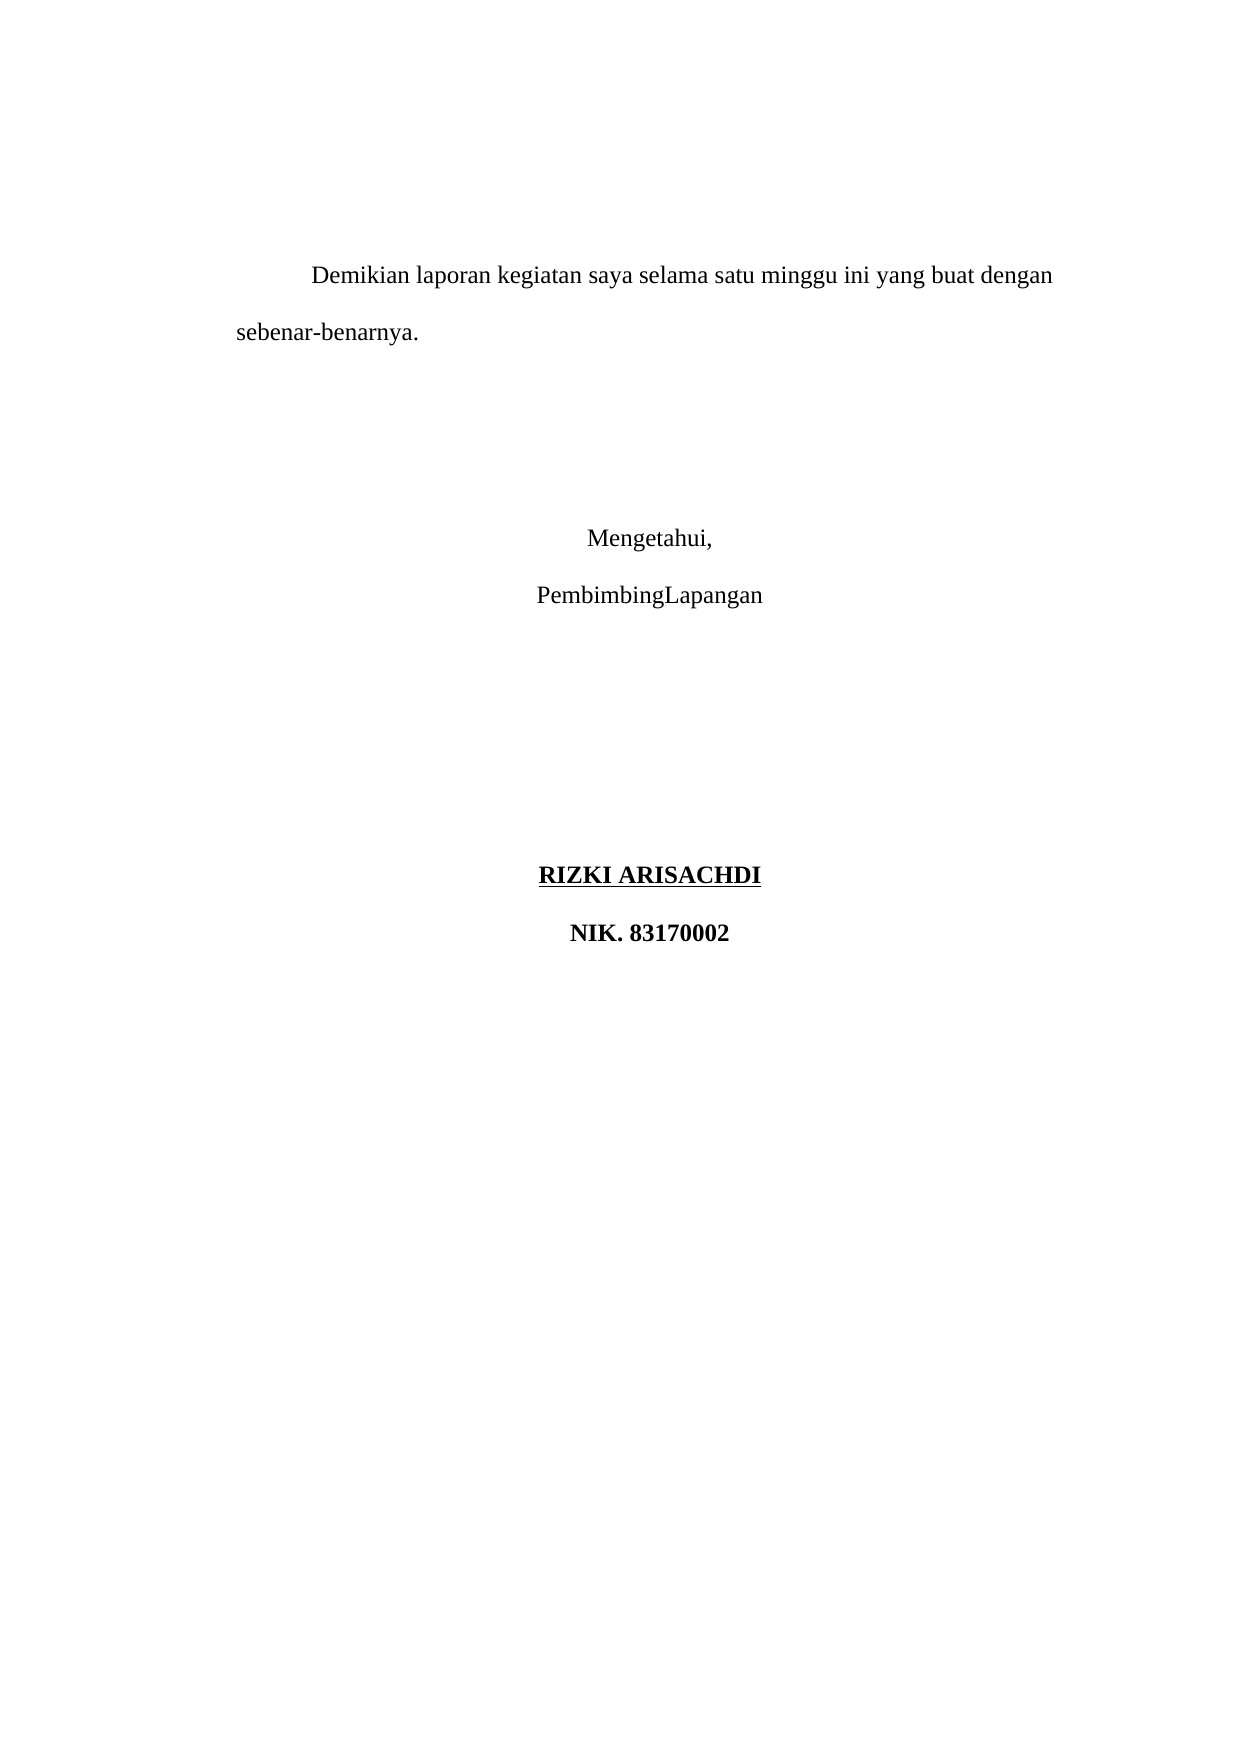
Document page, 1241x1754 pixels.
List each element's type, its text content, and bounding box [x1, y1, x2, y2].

text Mengetahui, [236, 523, 1063, 552]
text RIZKI ARISACHDI [236, 861, 1063, 889]
text Demikian laporan kegiatan saya selama satu minggu ini yang buat dengan sebenar-benarnya. [236, 260, 1063, 346]
text PembimbingLapangan [236, 581, 1063, 609]
text NIK. 83170002 [236, 918, 1063, 947]
